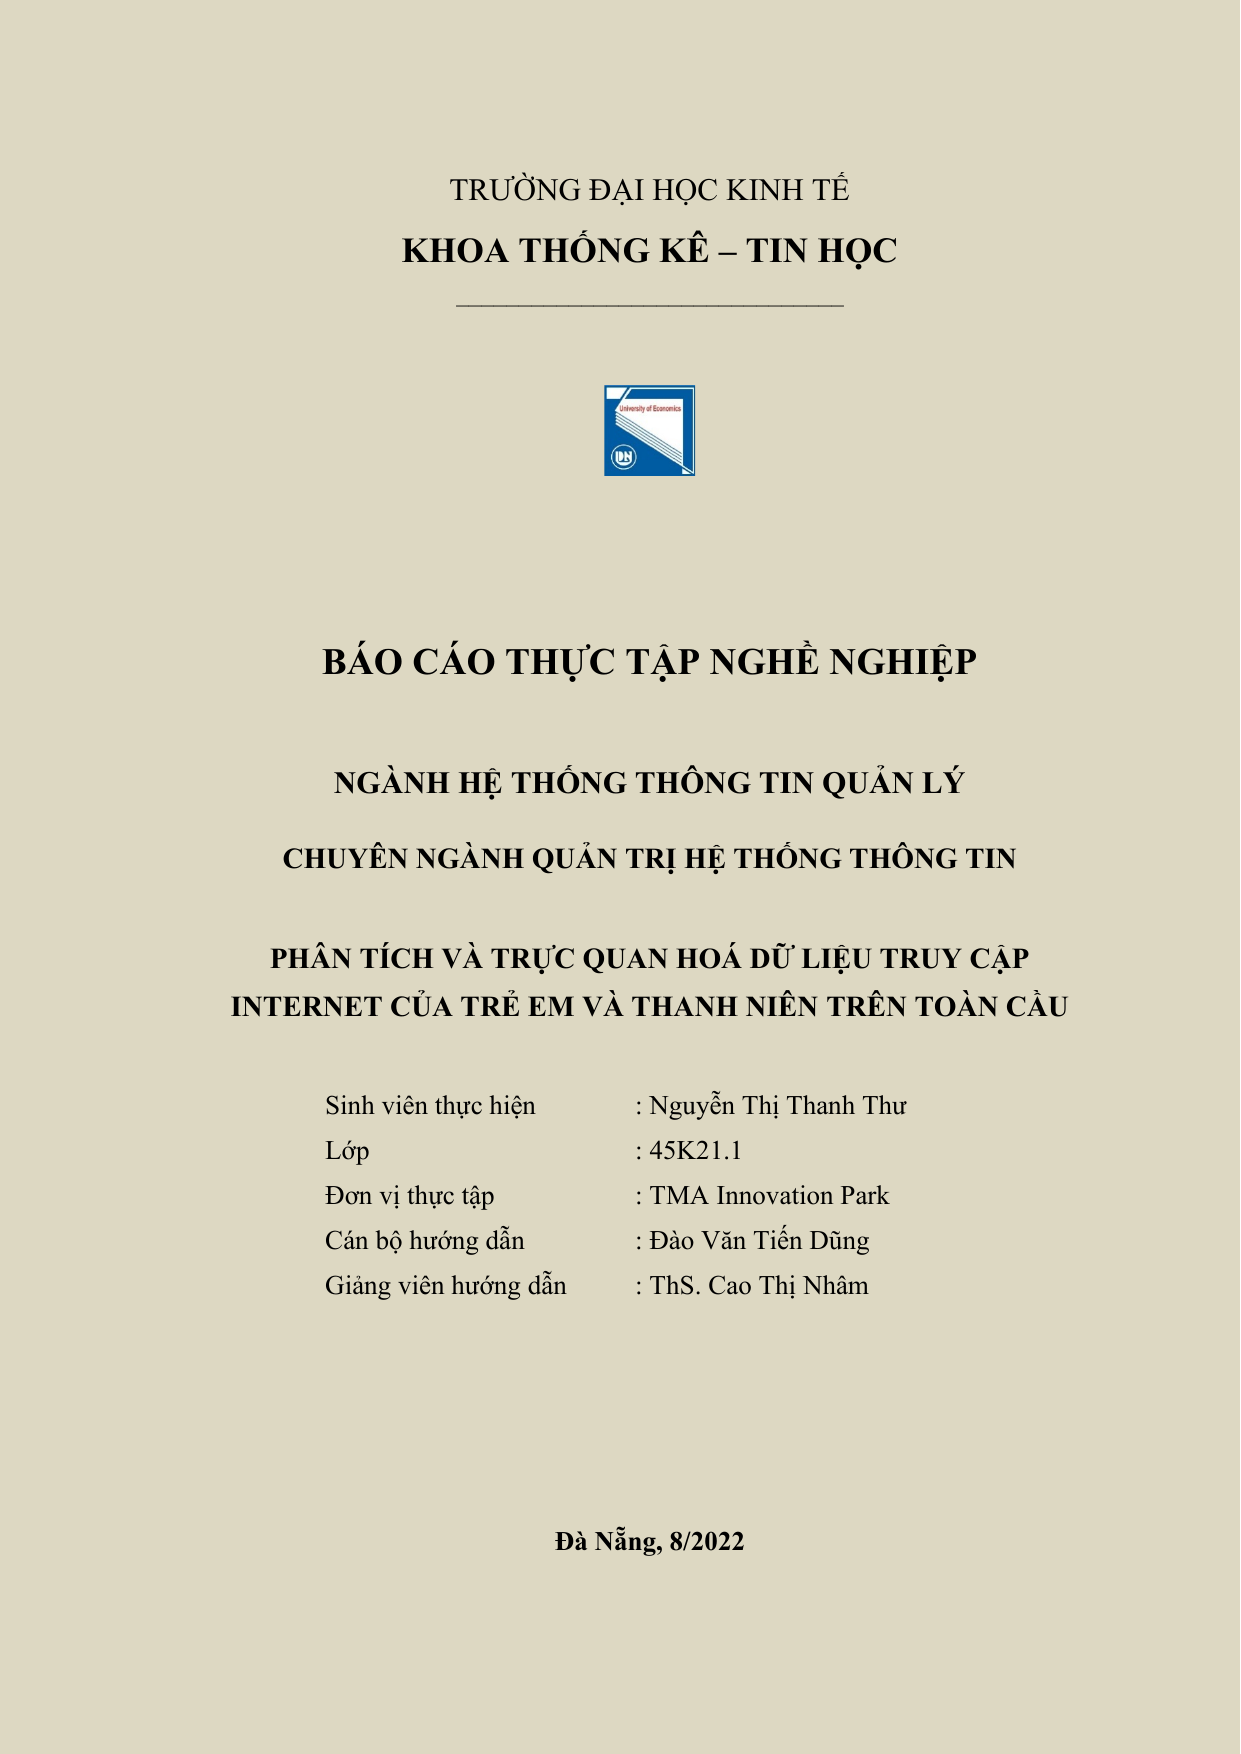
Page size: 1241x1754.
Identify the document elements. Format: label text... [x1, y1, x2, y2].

text Giảng viên hướng dẫn : ThS. Cao Thị Nhâm [207, 1270, 1092, 1300]
text KHOA THỐNG KÊ – TIN HỌC [207, 231, 1092, 270]
text Đà Nẵng, 8/2022 [207, 1526, 1092, 1556]
text Lớp : 45K21.1 [207, 1135, 1092, 1165]
text Cán bộ hướng dẫn : Đào Văn Tiến Dũng [207, 1225, 1092, 1255]
text PHÂN TÍCH VÀ TRỰC QUAN HOÁ DỮ LIỆU TRUY CẬP INTERNET CỦA TRẺ EM VÀ THANH NIÊN TRÊN TOÀN CẦU [207, 942, 1092, 1023]
text NGÀNH HỆ THỐNG THÔNG TIN QUẢN LÝ [207, 766, 1092, 800]
text TRƯỜNG ĐẠI HỌC KINH TẾ [207, 173, 1092, 207]
text Sinh viên thực hiện : Nguyễn Thị Thanh Thư [207, 1090, 1092, 1120]
text Đơn vị thực tập : TMA Innovation Park [207, 1180, 1092, 1210]
text ––––––––––––––––––––––––––––––– [207, 290, 1092, 317]
text CHUYÊN NGÀNH QUẢN TRỊ HỆ THỐNG THÔNG TIN [207, 842, 1092, 875]
picture [604, 385, 696, 476]
text BÁO CÁO THỰC TẬP NGHỀ NGHIỆP [207, 641, 1092, 682]
